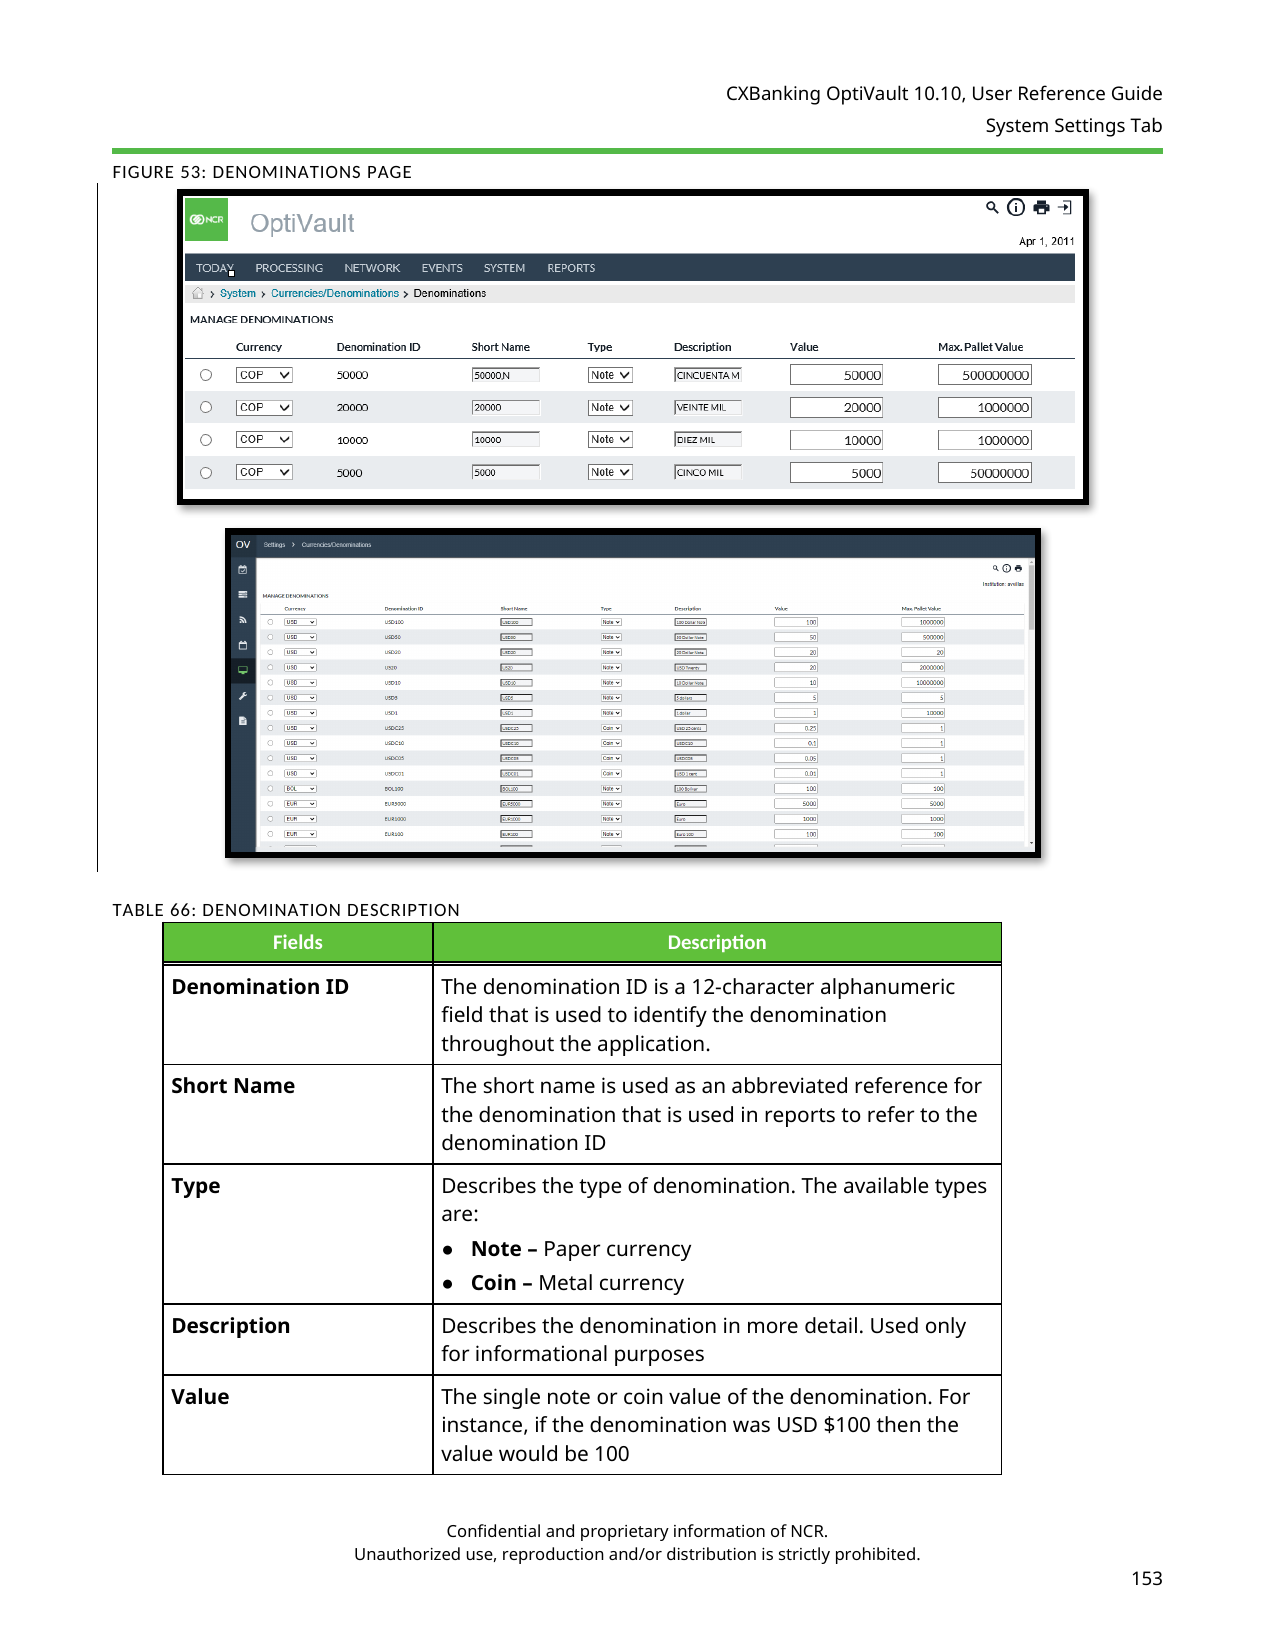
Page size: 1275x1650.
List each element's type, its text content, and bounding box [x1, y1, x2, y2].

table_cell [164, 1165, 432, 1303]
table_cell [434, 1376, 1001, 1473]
picture [231, 535, 1035, 852]
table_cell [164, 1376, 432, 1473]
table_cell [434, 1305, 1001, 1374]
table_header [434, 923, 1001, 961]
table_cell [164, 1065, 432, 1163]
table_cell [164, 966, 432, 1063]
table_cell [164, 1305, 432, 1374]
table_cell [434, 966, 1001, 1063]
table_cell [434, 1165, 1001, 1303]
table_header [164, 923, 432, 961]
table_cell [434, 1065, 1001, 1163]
picture [183, 196, 1083, 499]
